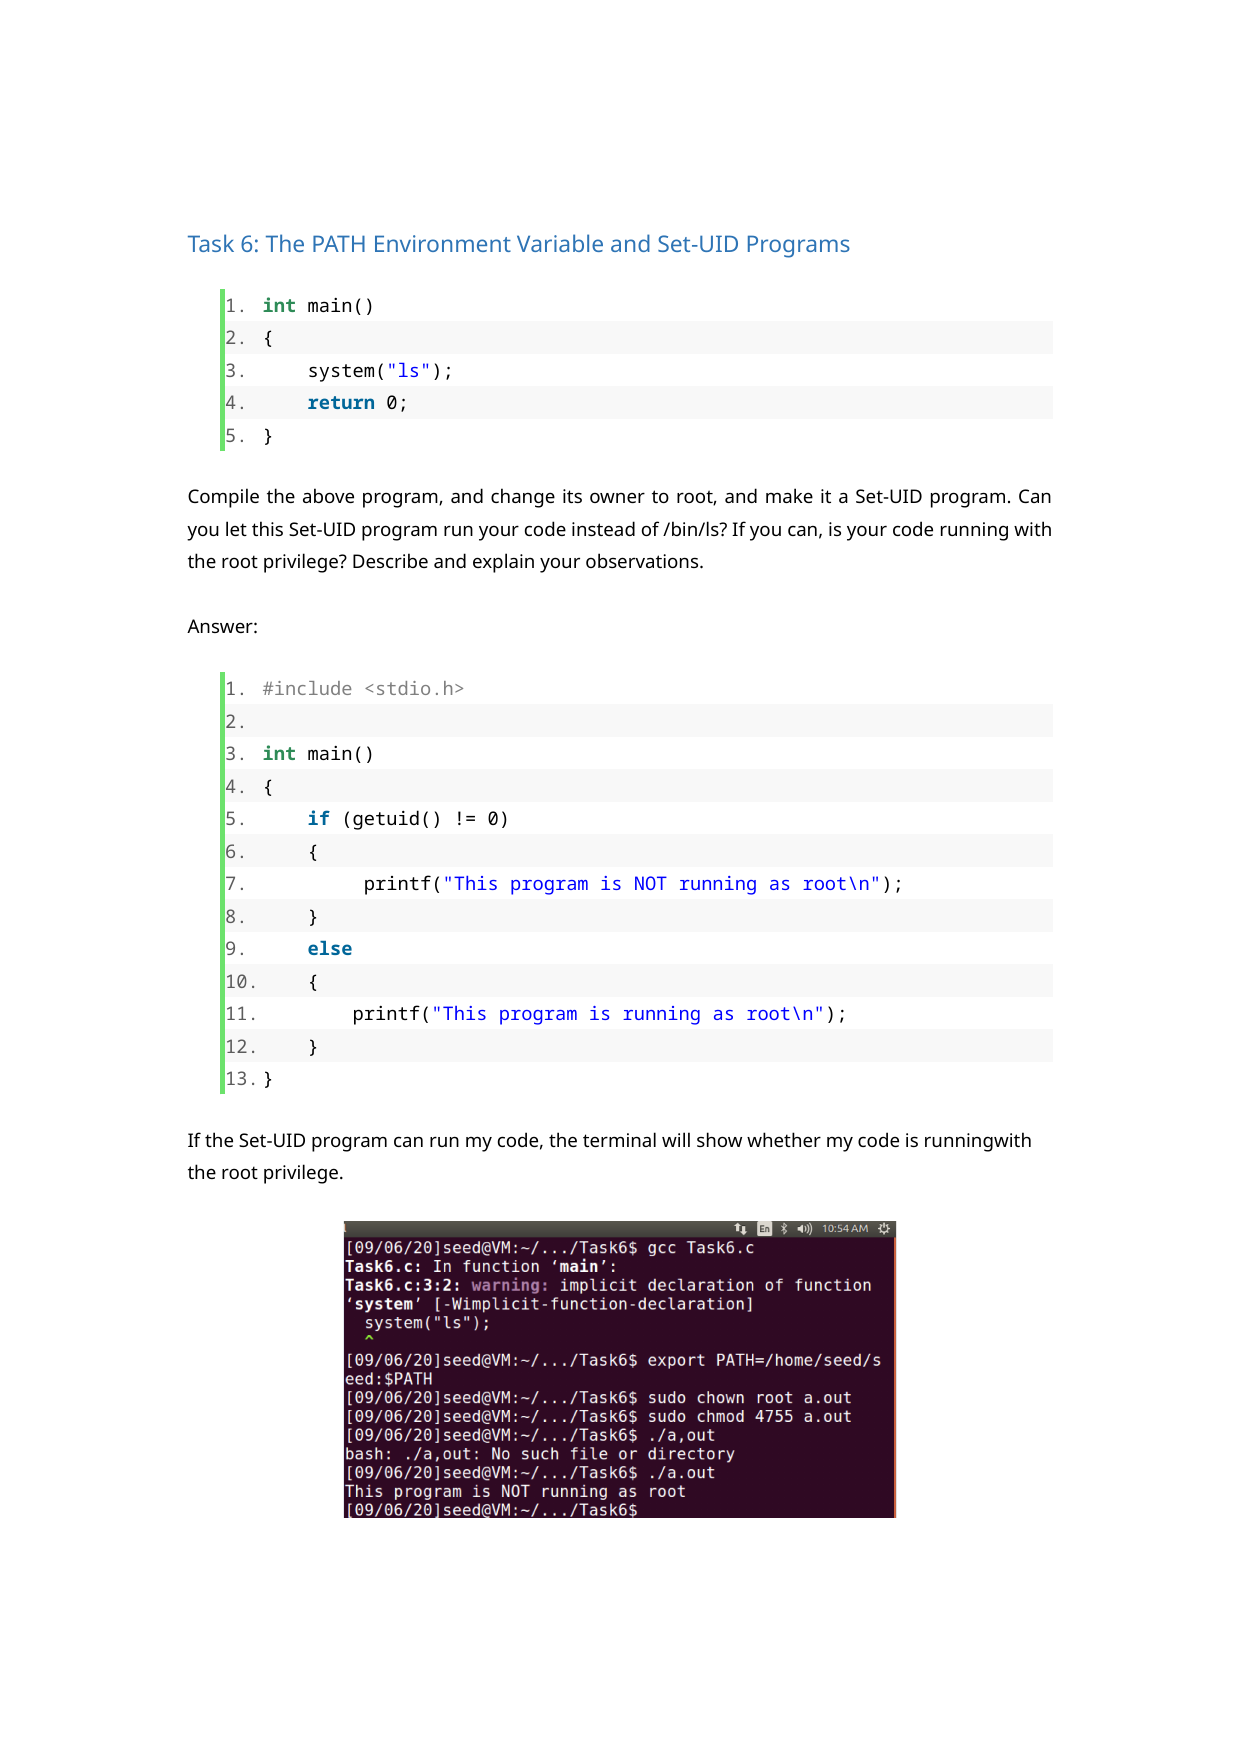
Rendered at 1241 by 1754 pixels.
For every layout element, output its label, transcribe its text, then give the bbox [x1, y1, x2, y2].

list { [225, 964, 1053, 997]
text Task 6: The PATH Environment Variable and Set-UID Programs [187, 227, 1053, 259]
list } [225, 899, 1053, 932]
list #include <stdio.h> [225, 672, 1053, 704]
text Compile the above program, and change its owner to root, and make it a Set-UID program. Can you let this Set-UID program run your code instead of /bin/ls? If you can, is your code running with the root privilege? Describe and explain your observations. [187, 480, 1053, 578]
list printf("This program is running as root\n"); [225, 997, 1053, 1029]
list return 0; [225, 386, 1053, 419]
picture [343, 1221, 897, 1518]
text If the Set-UID program can run my code, the terminal will show whether my code is runningwith the root privilege. [187, 1124, 1053, 1189]
list else [225, 932, 1053, 964]
list int main() [225, 737, 1053, 769]
list if (getuid() != 0) [225, 802, 1053, 834]
list { [225, 834, 1053, 867]
list printf("This program is NOT running as root\n"); [225, 867, 1053, 899]
list { [225, 769, 1053, 802]
list } [225, 1029, 1053, 1062]
text Answer: [187, 610, 1053, 643]
list system("ls"); [225, 354, 1053, 386]
list } [225, 1062, 1053, 1094]
list { [225, 321, 1053, 354]
list int main() [225, 289, 1053, 321]
list } [225, 419, 1053, 451]
